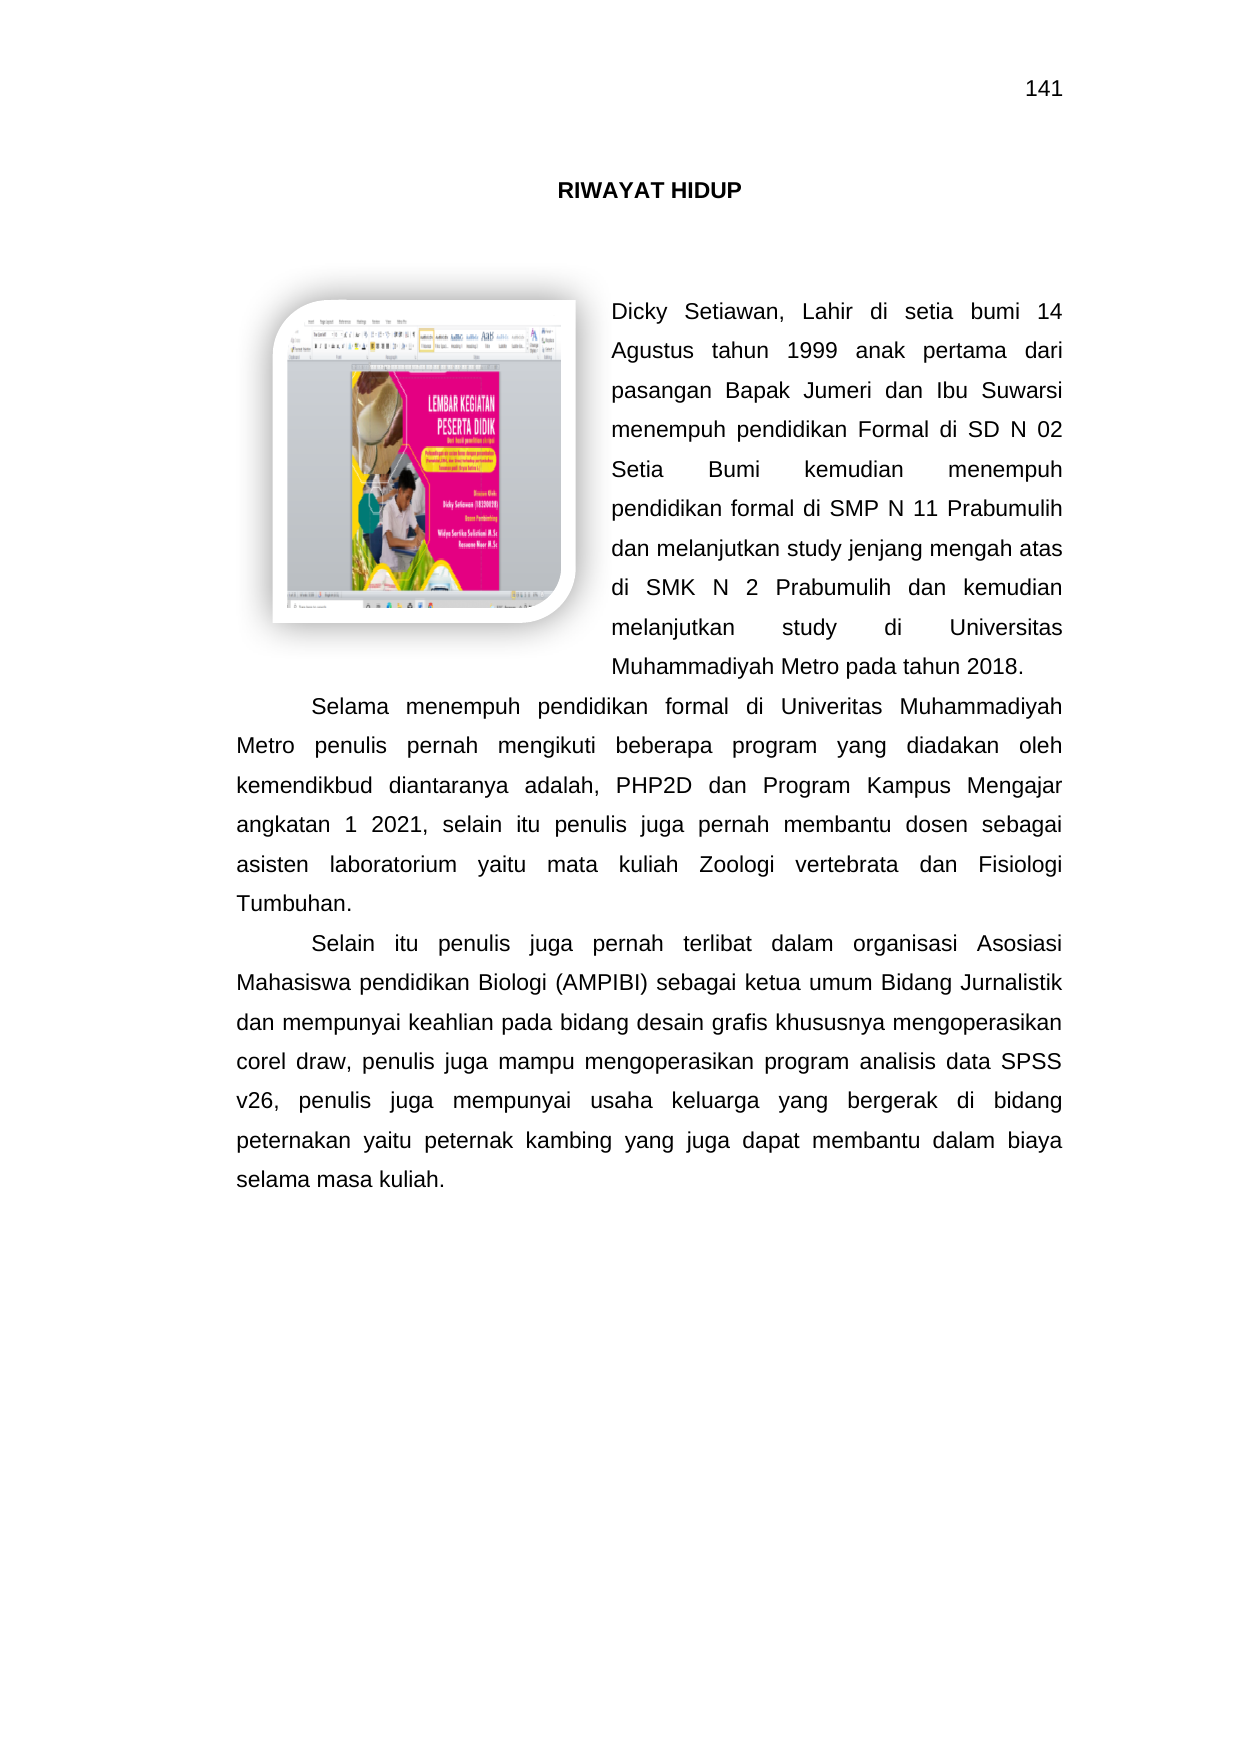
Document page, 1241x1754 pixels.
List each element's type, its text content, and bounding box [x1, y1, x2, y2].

picture [288, 315, 561, 608]
text RIWAYAT HIDUP [236, 177, 1063, 203]
text Dicky Setiawan, Lahir di setia bumi 14 Agustus tahun 1999 anak pertama dari pasangan Bapak Jumeri dan Ibu Suwarsi menempuh pendidikan Formal di SD N 02 Setia Bumi kemudian menempuh pendidikan formal di SMP N 11 Prabumulih dan melanjutkan study jenjang mengah atas di SMK N 2 Prabumulih dan kemudian melanjutkan study di Universitas Muhammadiyah Metro pada tahun 2018. [611, 298, 1063, 679]
text Selama menempuh pendidikan formal di Univeritas Muhammadiyah Metro penulis pernah mengikuti beberapa program yang diadakan oleh kemendikbud diantaranya adalah, PHP2D dan Program Kampus Mengajar angkatan 1 2021, selain itu penulis juga pernah membantu dosen sebagai asisten laboratorium yaitu mata kuliah Zoologi vertebrata dan Fisiologi Tumbuhan. [236, 693, 1063, 916]
text Selain itu penulis juga pernah terlibat dalam organisasi Asosiasi Mahasiswa pendidikan Biologi (AMPIBI) sebagai ketua umum Bidang Jurnalistik dan mempunyai keahlian pada bidang desain grafis khususnya mengoperasikan corel draw, penulis juga mampu mengoperasikan program analisis data SPSS v26, penulis juga mempunyai usaha keluarga yang bergerak di bidang peternakan yaitu peternak kambing yang juga dapat membantu dalam biaya selama masa kuliah. [236, 929, 1063, 1193]
